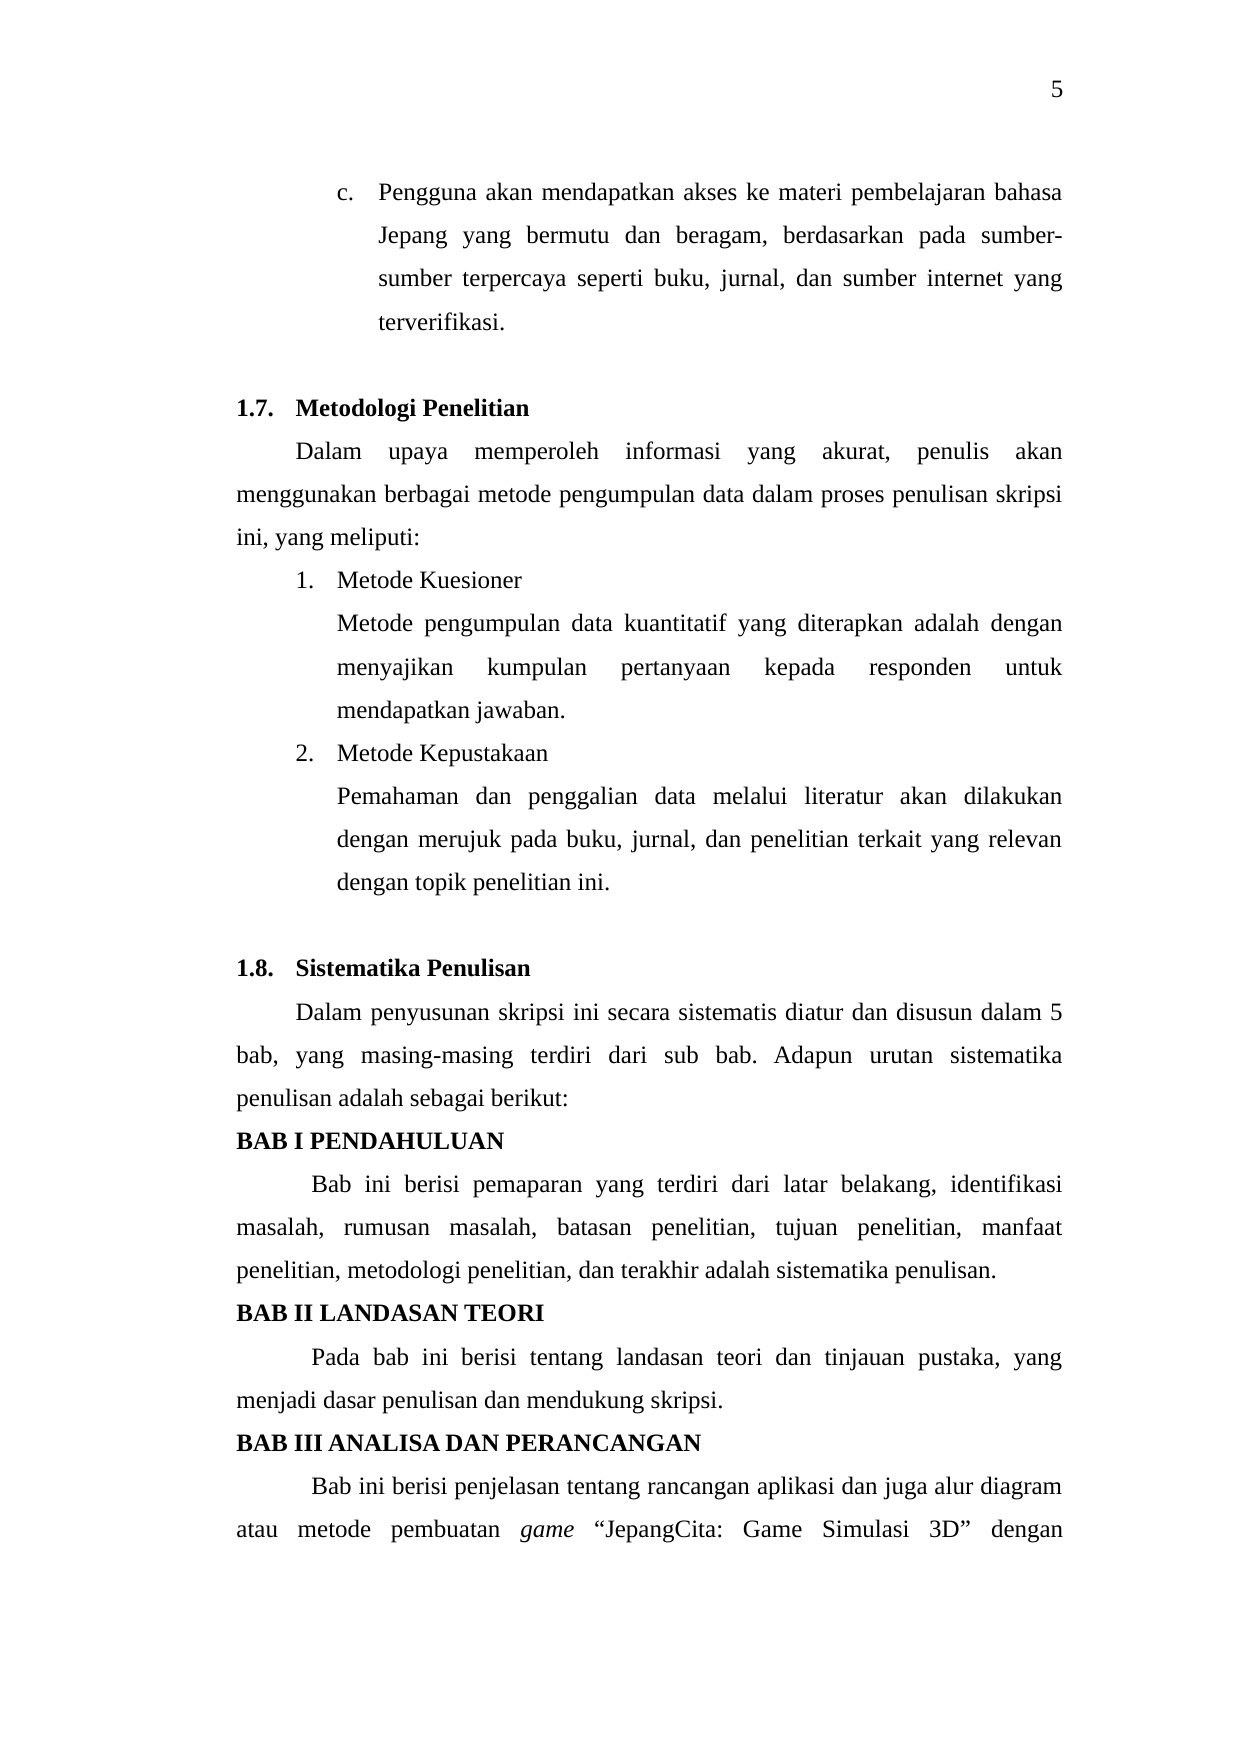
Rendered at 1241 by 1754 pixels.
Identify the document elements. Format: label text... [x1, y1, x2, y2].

list Pengguna akan mendapatkan akses ke materi pembelajaran bahasa Jepang yang bermutu dan beragam, berdasarkan pada sumber-sumber terpercaya seperti buku, jurnal, dan sumber internet yang terverifikasi. [337, 177, 1063, 335]
text Dalam penyusunan skripsi ini secara sistematis diatur dan disusun dalam 5 bab, yang masing-masing terdiri dari sub bab. Adapun urutan sistematika penulisan adalah sebagai berikut: [236, 997, 1063, 1112]
subtitle Sistematika Penulisan [236, 953, 1063, 982]
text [236, 1471, 1063, 1543]
list Metode Kuesioner [295, 565, 1063, 594]
text Bab ini berisi pemaparan yang terdiri dari latar belakang, identifikasi masalah, rumusan masalah, batasan penelitian, tujuan penelitian, manfaat penelitian, metodologi penelitian, dan terakhir adalah sistematika penulisan. [236, 1169, 1063, 1284]
text BAB II LANDASAN TEORI [236, 1298, 1063, 1327]
subtitle Metodologi Penelitian [236, 393, 1063, 422]
text Metode pengumpulan data kuantitatif yang diterapkan adalah dengan menyajikan kumpulan pertanyaan kepada responden untuk mendapatkan jawaban. [337, 608, 1063, 723]
text Dalam upaya memperoleh informasi yang akurat, penulis akan menggunakan berbagai metode pengumpulan data dalam proses penulisan skripsi ini, yang meliputi: [236, 436, 1063, 551]
text BAB III ANALISA DAN PERANCANGAN [236, 1428, 1063, 1457]
text BAB I PENDAHULUAN [236, 1126, 1063, 1155]
text Pemahaman dan penggalian data melalui literatur akan dilakukan dengan merujuk pada buku, jurnal, dan penelitian terkait yang relevan dengan topik penelitian ini. [337, 781, 1063, 896]
list Metode Kepustakaan [295, 738, 1063, 767]
text Pada bab ini berisi tentang landasan teori dan tinjauan pustaka, yang menjadi dasar penulisan dan mendukung skripsi. [236, 1342, 1063, 1413]
